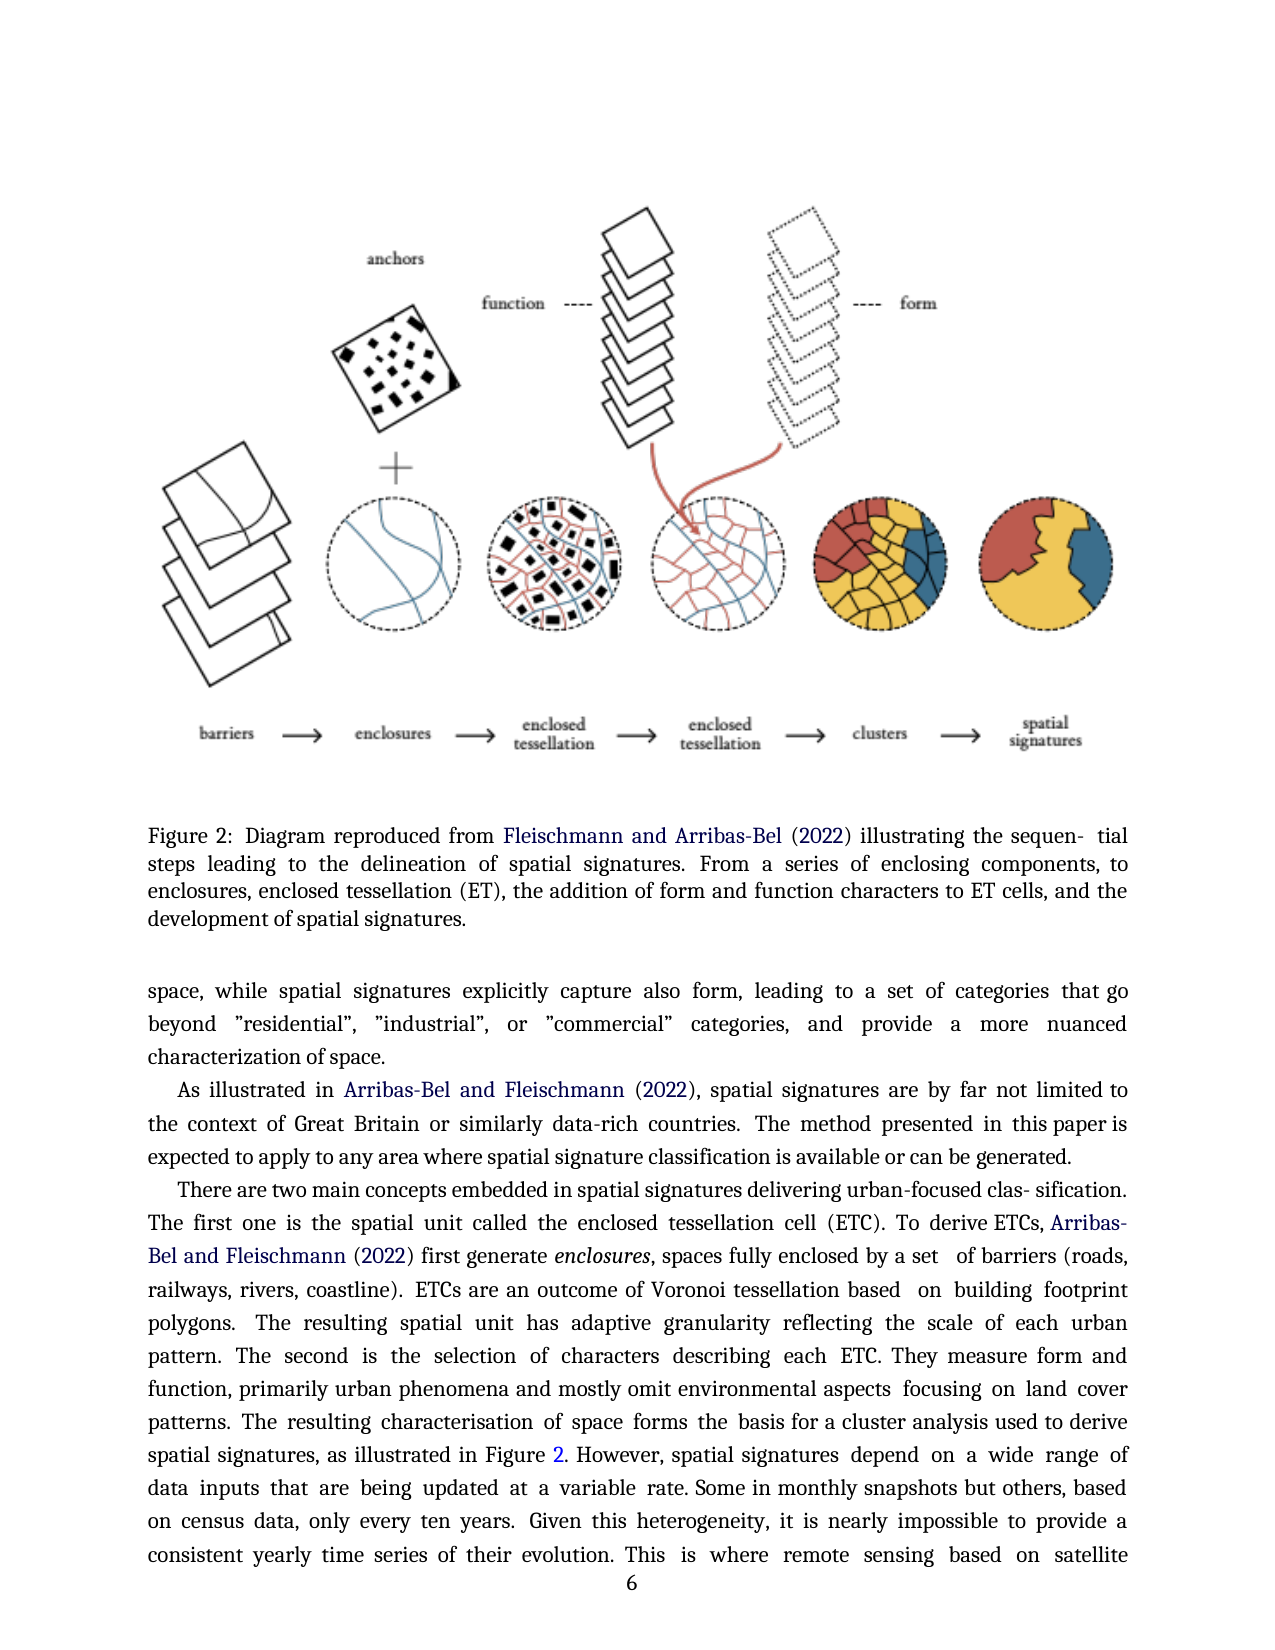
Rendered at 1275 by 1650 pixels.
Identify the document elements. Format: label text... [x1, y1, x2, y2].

text space, while spatial signatures explicitly capture also form, leading to a set of categories that go beyond ”residential”, ”industrial”, or ”commercial” categories, and provide a more nuanced characterization of space. [148, 977, 1128, 1070]
text Figure 2: Diagram reproduced from Fleischmann and Arribas-Bel (2022) illustrating the sequen- tial steps leading to the delineation of spatial signatures. From a series of enclosing components, to enclosures, enclosed tessellation (ET), the addition of form and function characters to ET cells, and the development of spatial signatures. [148, 823, 1128, 932]
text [148, 1177, 1128, 1568]
text As illustrated in Arribas-Bel and Fleischmann (2022), spatial signatures are by far not limited to the context of Great Britain or similarly data-rich countries. The method presented in this paper is expected to apply to any area where spatial signature classification is available or can be generated. [148, 1077, 1128, 1170]
